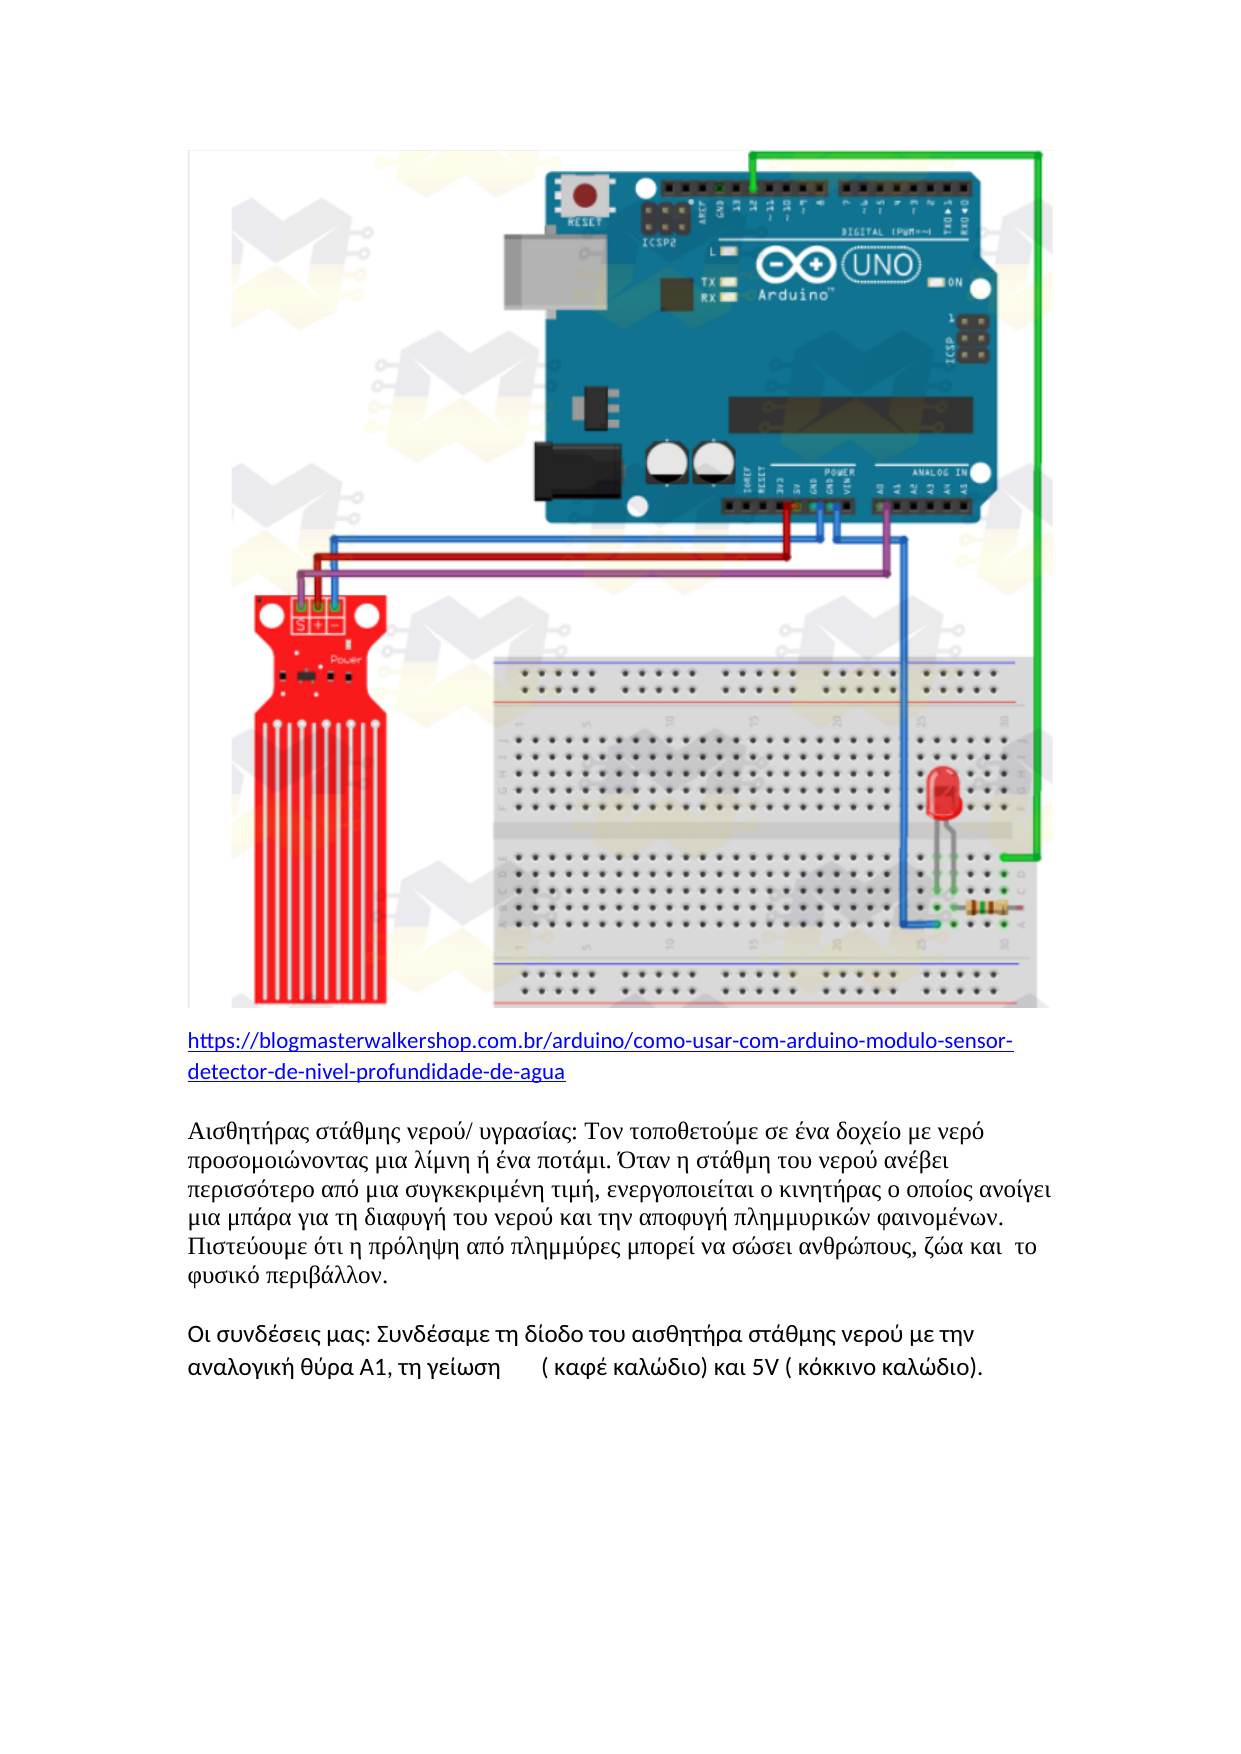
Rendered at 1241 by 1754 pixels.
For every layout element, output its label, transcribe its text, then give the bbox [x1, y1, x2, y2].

text Αισθητήρας στάθμης νερού/ υγρασίας: Τον τοποθετούμε σε ένα δοχείο με νερό προσομοιώνοντας μια λίμνη ή ένα ποτάμι. Όταν η στάθμη του νερού ανέβει περισσότερο από μια συγκεκριμένη τιμή, ενεργοποιείται ο κινητήρας ο οποίος ανοίγει μια μπάρα για τη διαφυγή του νερού και την αποφυγή πλημμυρικών φαινομένων. Πιστεύουμε ότι η πρόληψη από πλημμύρες μπορεί να σώσει ανθρώπους, ζώα και το φυσικό περιβάλλον. [187, 1116, 1053, 1289]
text Οι συνδέσεις μας: Συνδέσαμε τη δίοδο του αισθητήρα στάθμης νερού με την αναλογική θύρα Α1, τη γείωση ( καφέ καλώδιο) και 5V ( κόκκινο καλώδιο). [187, 1318, 1053, 1381]
text https://blogmasterwalkershop.com.br/arduino/como-usar-com-arduino-modulo-sensor-detector-de-nivel-profundidade-de-agua [187, 1027, 1053, 1085]
picture [187, 150, 1053, 1008]
